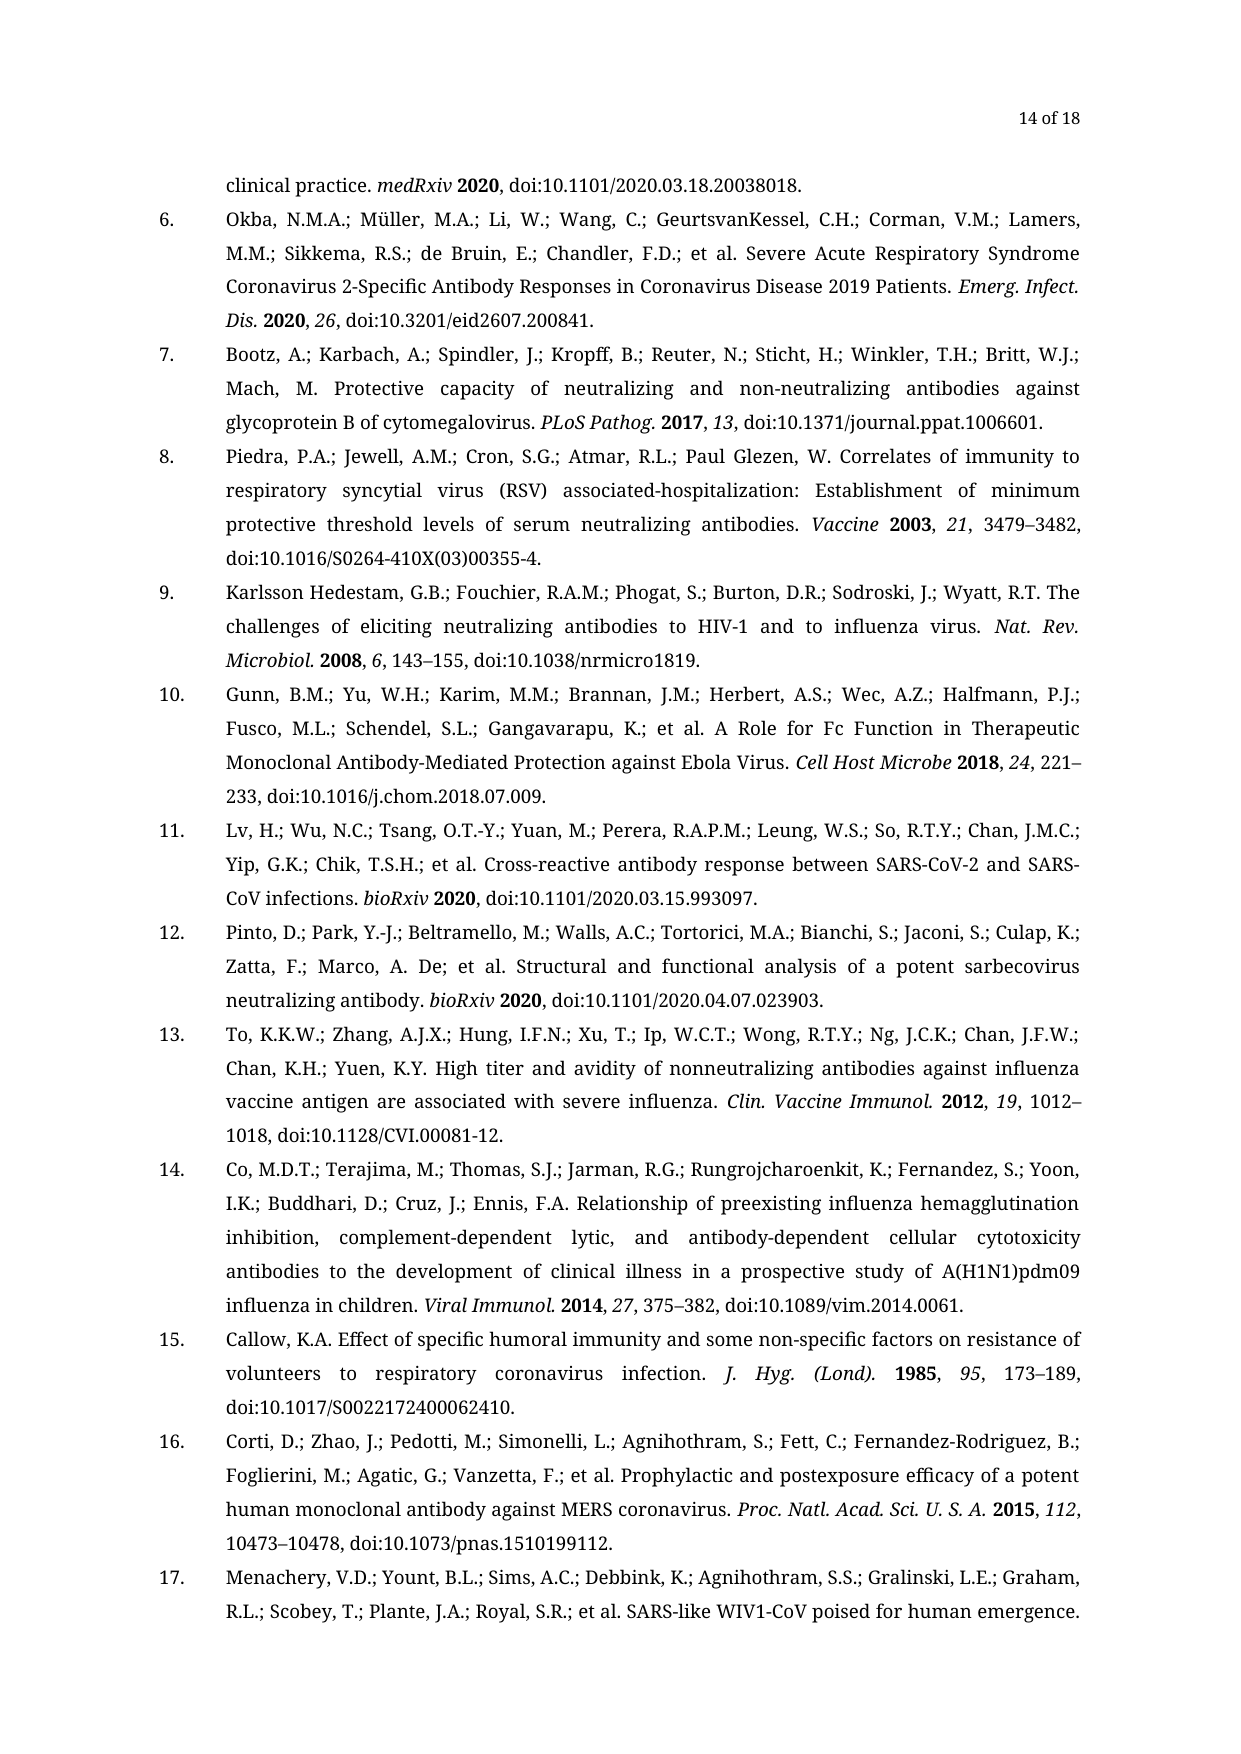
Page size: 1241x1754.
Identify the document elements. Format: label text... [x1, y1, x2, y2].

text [159, 1560, 1081, 1628]
text 12. Pinto, D.; Park, Y.-J.; Beltramello, M.; Walls, A.C.; Tortorici, M.A.; Bianchi, S.; Jaconi, S.; Culap, K.; Zatta, F.; Marco, A. De; et al. Structural and functional analysis of a potent sarbecovirus neutralizing antibody. bioRxiv 2020, doi:10.1101/2020.04.07.023903. [159, 915, 1081, 1017]
text 14. Co, M.D.T.; Terajima, M.; Thomas, S.J.; Jarman, R.G.; Rungrojcharoenkit, K.; Fernandez, S.; Yoon, I.K.; Buddhari, D.; Cruz, J.; Ennis, F.A. Relationship of preexisting influenza hemagglutination inhibition, complement-dependent lytic, and antibody-dependent cellular cytotoxicity antibodies to the development of clinical illness in a prospective study of A(H1N1)pdm09 influenza in children. Viral Immunol. 2014, 27, 375–382, doi:10.1089/vim.2014.0061. [159, 1152, 1081, 1322]
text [159, 168, 1081, 202]
text 7. Bootz, A.; Karbach, A.; Spindler, J.; Kropff, B.; Reuter, N.; Sticht, H.; Winkler, T.H.; Britt, W.J.; Mach, M. Protective capacity of neutralizing and non-neutralizing antibodies against glycoprotein B of cytomegalovirus. PLoS Pathog. 2017, 13, doi:10.1371/journal.ppat.1006601. [159, 337, 1081, 439]
text 10. Gunn, B.M.; Yu, W.H.; Karim, M.M.; Brannan, J.M.; Herbert, A.S.; Wec, A.Z.; Halfmann, P.J.; Fusco, M.L.; Schendel, S.L.; Gangavarapu, K.; et al. A Role for Fc Function in Therapeutic Monoclonal Antibody-Mediated Protection against Ebola Virus. Cell Host Microbe 2018, 24, 221–233, doi:10.1016/j.chom.2018.07.009. [159, 677, 1081, 813]
text 15. Callow, K.A. Effect of specific humoral immunity and some non-specific factors on resistance of volunteers to respiratory coronavirus infection. J. Hyg. (Lond). 1985, 95, 173–189, doi:10.1017/S0022172400062410. [159, 1322, 1081, 1424]
text 8. Piedra, P.A.; Jewell, A.M.; Cron, S.G.; Atmar, R.L.; Paul Glezen, W. Correlates of immunity to respiratory syncytial virus (RSV) associated-hospitalization: Establishment of minimum protective threshold levels of serum neutralizing antibodies. Vaccine 2003, 21, 3479–3482, doi:10.1016/S0264-410X(03)00355-4. [159, 439, 1081, 575]
text 6. Okba, N.M.A.; Müller, M.A.; Li, W.; Wang, C.; GeurtsvanKessel, C.H.; Corman, V.M.; Lamers, M.M.; Sikkema, R.S.; de Bruin, E.; Chandler, F.D.; et al. Severe Acute Respiratory Syndrome Coronavirus 2-Specific Antibody Responses in Coronavirus Disease 2019 Patients. Emerg. Infect. Dis. 2020, 26, doi:10.3201/eid2607.200841. [159, 202, 1081, 337]
text 11. Lv, H.; Wu, N.C.; Tsang, O.T.-Y.; Yuan, M.; Perera, R.A.P.M.; Leung, W.S.; So, R.T.Y.; Chan, J.M.C.; Yip, G.K.; Chik, T.S.H.; et al. Cross-reactive antibody response between SARS-CoV-2 and SARS-CoV infections. bioRxiv 2020, doi:10.1101/2020.03.15.993097. [159, 813, 1081, 915]
text 16. Corti, D.; Zhao, J.; Pedotti, M.; Simonelli, L.; Agnihothram, S.; Fett, C.; Fernandez-Rodriguez, B.; Foglierini, M.; Agatic, G.; Vanzetta, F.; et al. Prophylactic and postexposure efficacy of a potent human monoclonal antibody against MERS coronavirus. Proc. Natl. Acad. Sci. U. S. A. 2015, 112, 10473–10478, doi:10.1073/pnas.1510199112. [159, 1424, 1081, 1560]
text 9. Karlsson Hedestam, G.B.; Fouchier, R.A.M.; Phogat, S.; Burton, D.R.; Sodroski, J.; Wyatt, R.T. The challenges of eliciting neutralizing antibodies to HIV-1 and to influenza virus. Nat. Rev. Microbiol. 2008, 6, 143–155, doi:10.1038/nrmicro1819. [159, 575, 1081, 677]
text 13. To, K.K.W.; Zhang, A.J.X.; Hung, I.F.N.; Xu, T.; Ip, W.C.T.; Wong, R.T.Y.; Ng, J.C.K.; Chan, J.F.W.; Chan, K.H.; Yuen, K.Y. High titer and avidity of nonneutralizing antibodies against influenza vaccine antigen are associated with severe influenza. Clin. Vaccine Immunol. 2012, 19, 1012–1018, doi:10.1128/CVI.00081-12. [159, 1017, 1081, 1152]
